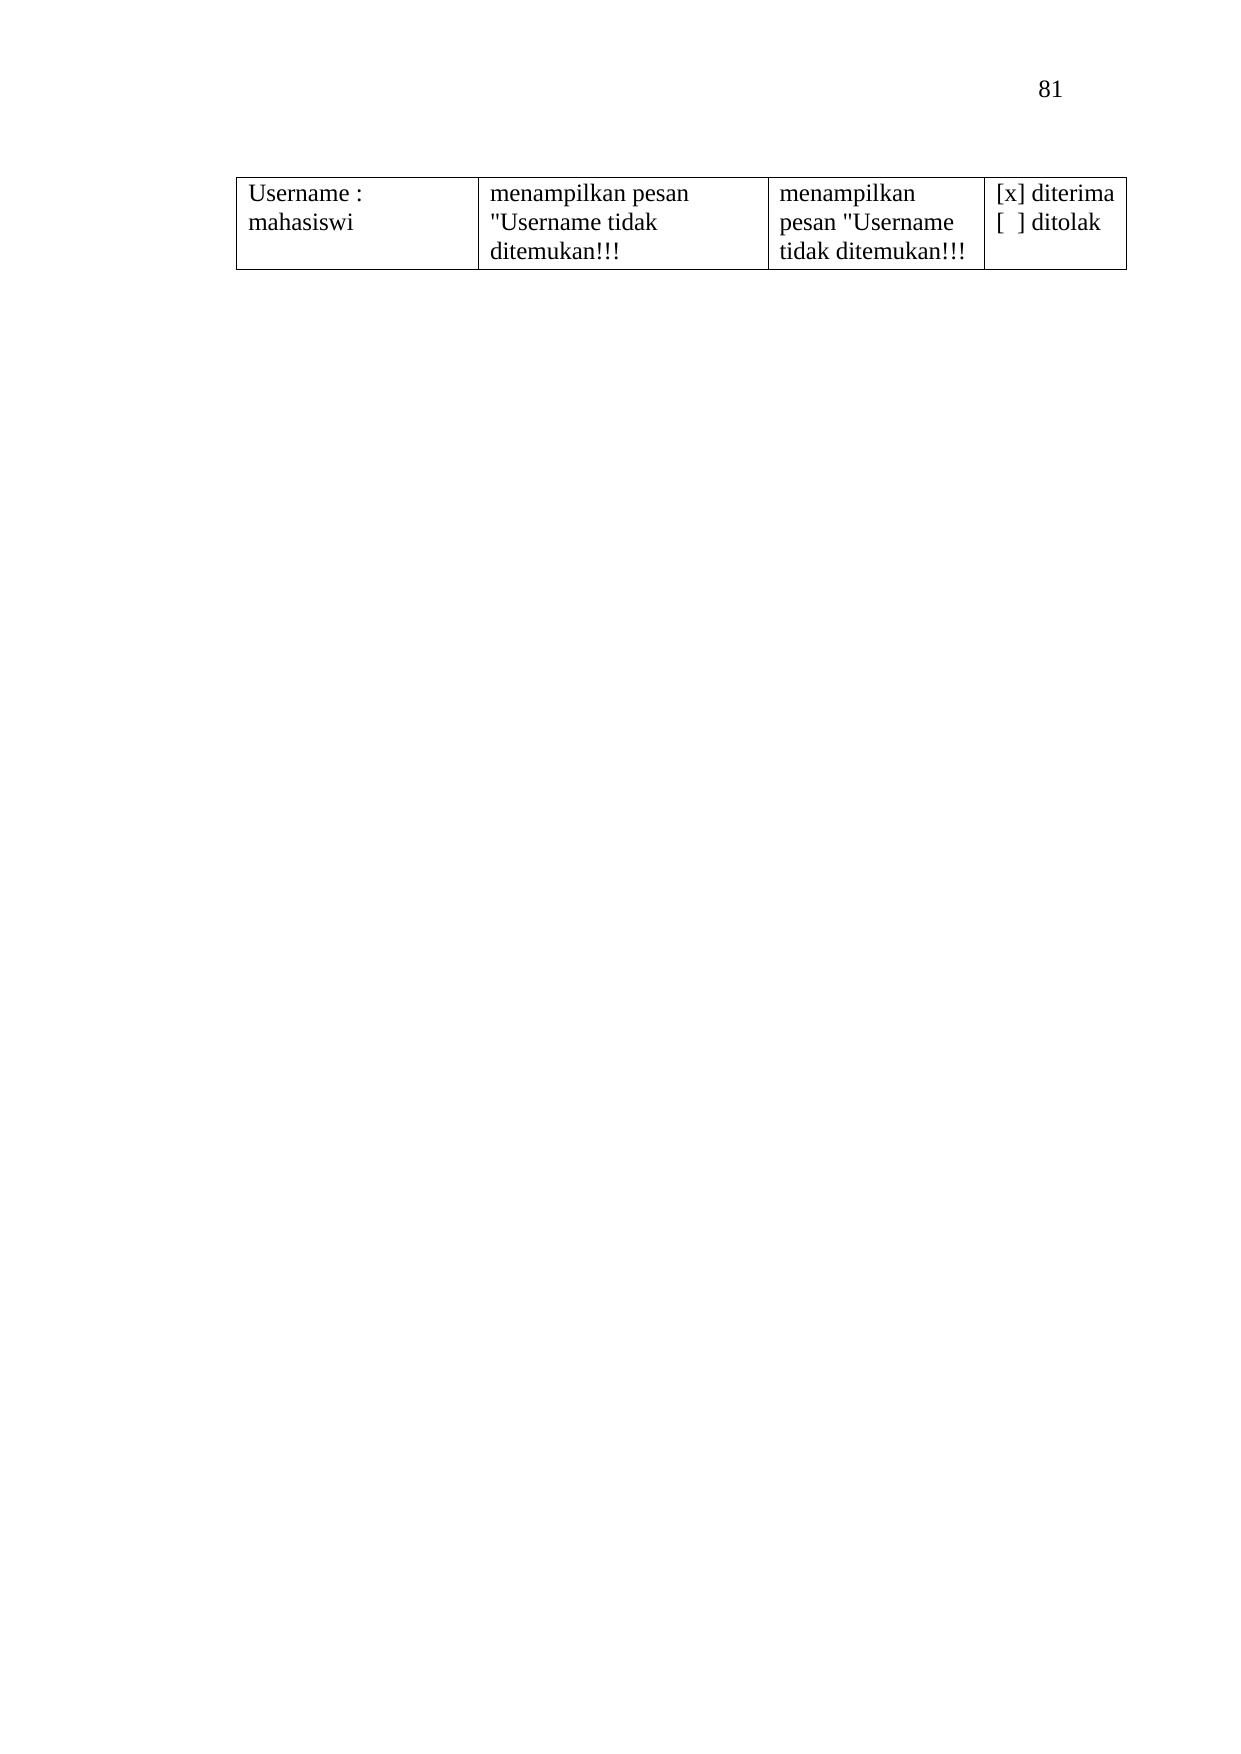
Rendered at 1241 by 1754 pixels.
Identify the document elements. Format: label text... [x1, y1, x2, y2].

table_cell menampilkan pesan "Username tidak ditemukan!!! [479, 178, 768, 269]
table_cell [x] diterima [ ] ditolak [985, 178, 1126, 269]
table_cell Username : mahasiswi [237, 178, 478, 269]
table_cell menampilkan pesan "Username tidak ditemukan!!! [769, 178, 984, 269]
